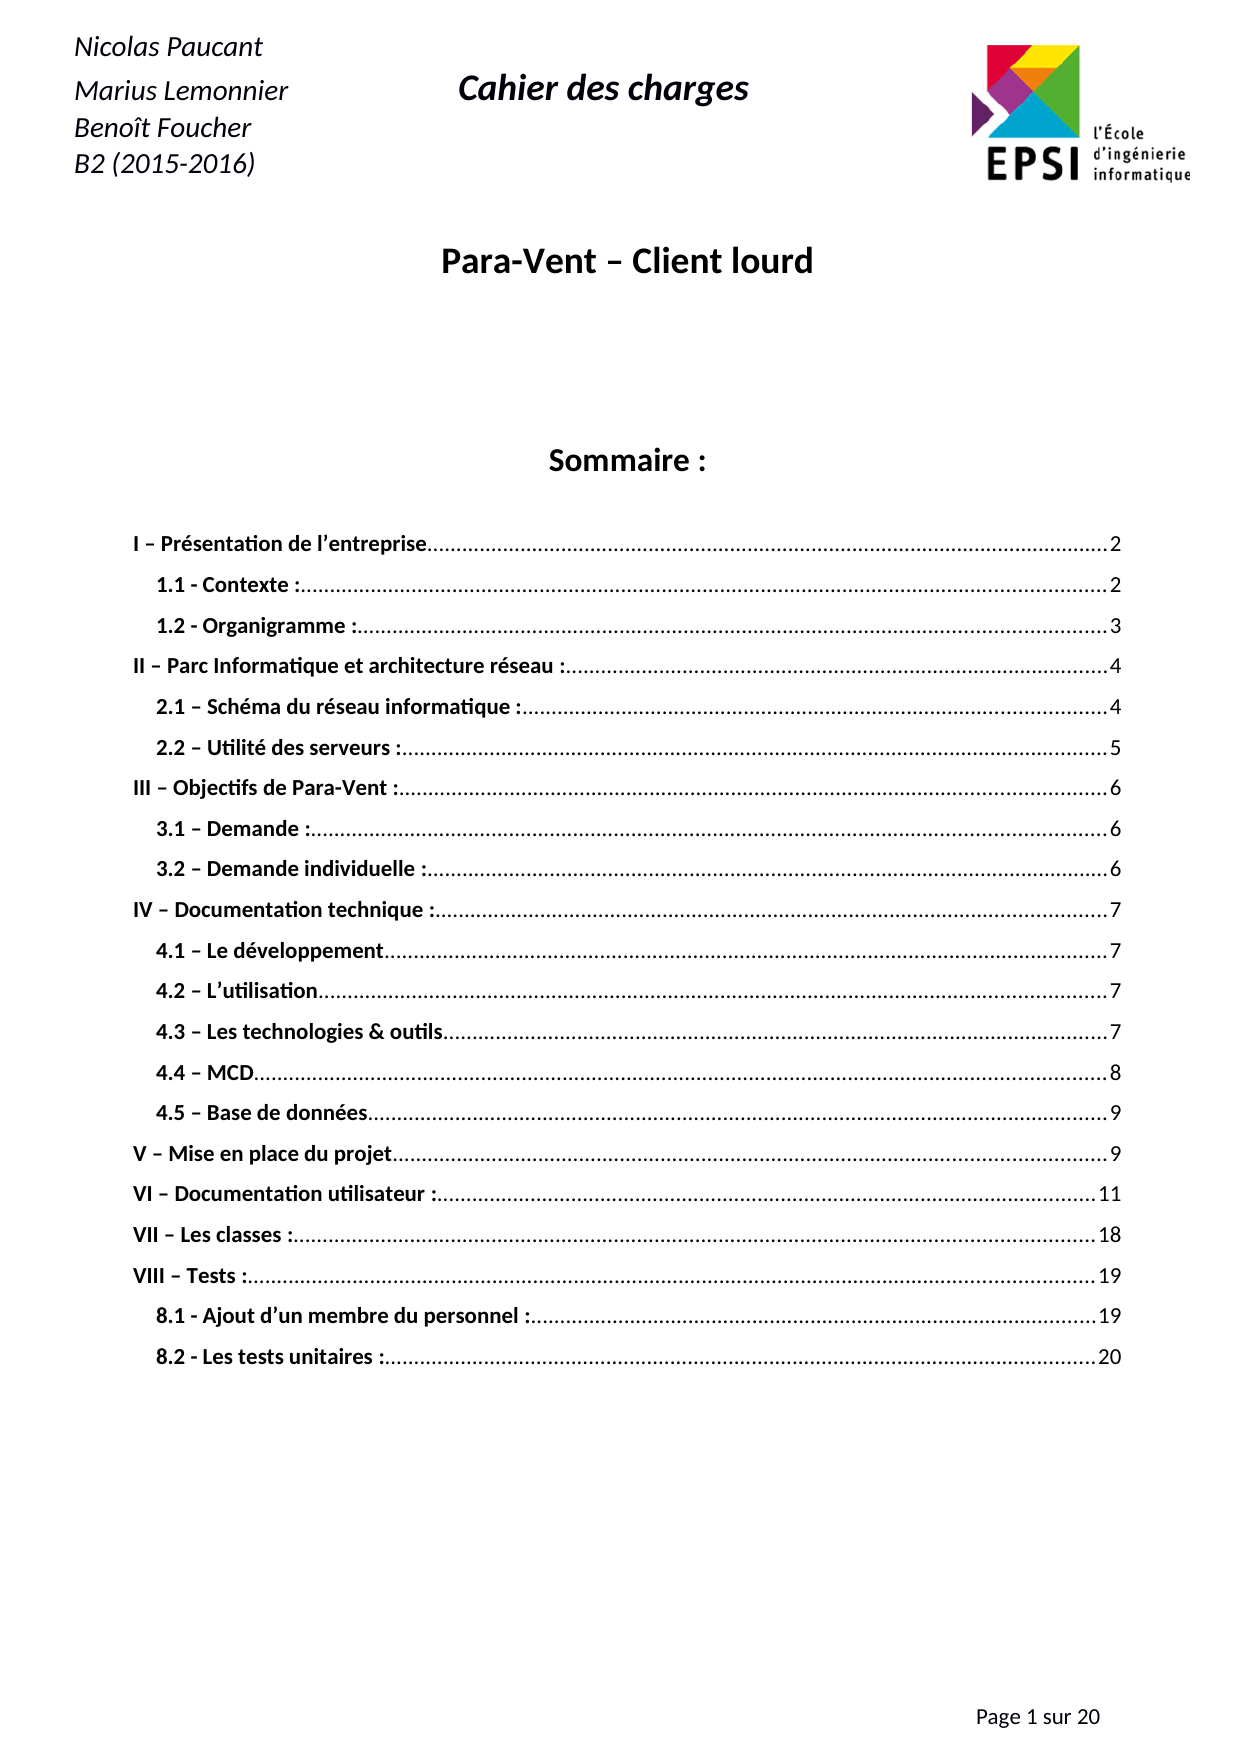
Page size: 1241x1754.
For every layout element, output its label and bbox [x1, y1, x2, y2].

picture [971, 45, 1190, 183]
